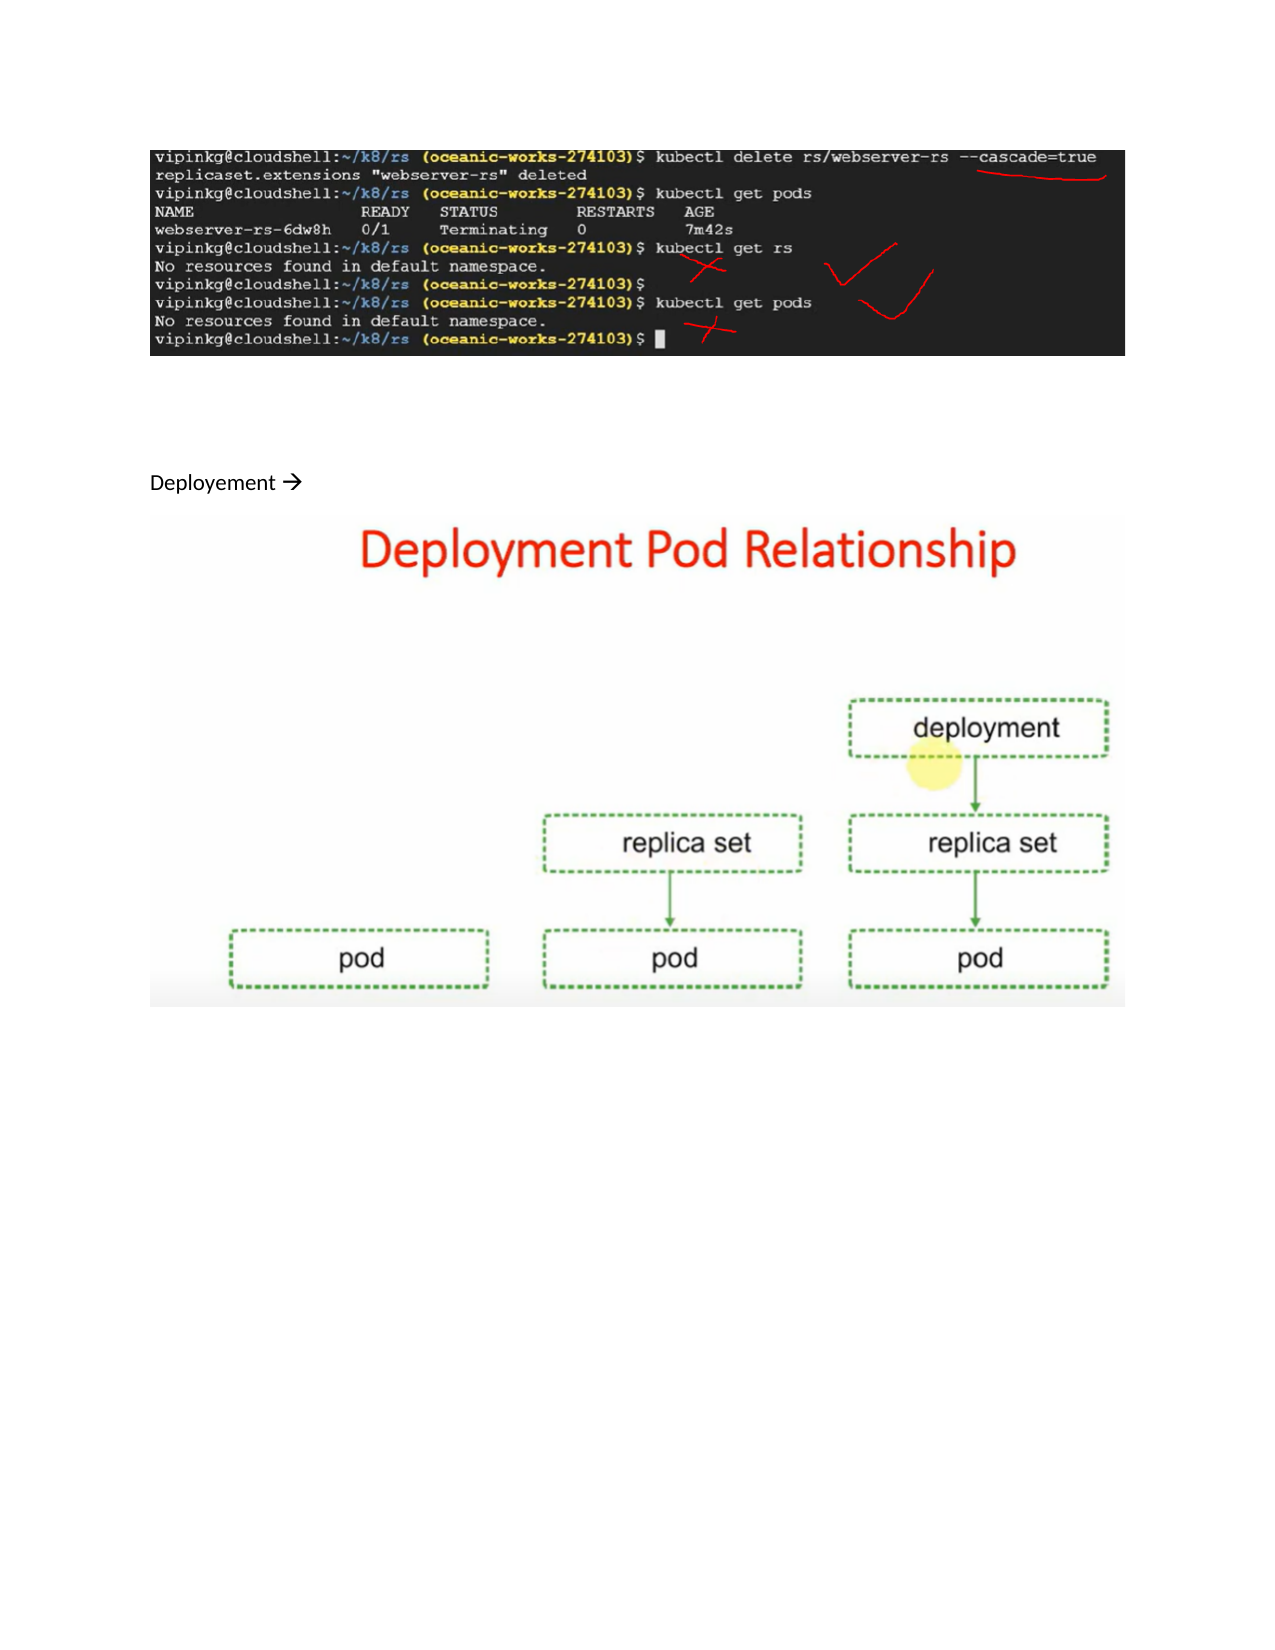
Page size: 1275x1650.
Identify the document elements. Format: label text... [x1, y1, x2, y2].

picture [150, 150, 1125, 356]
picture [150, 515, 1125, 1007]
text Deployement [150, 468, 1125, 496]
